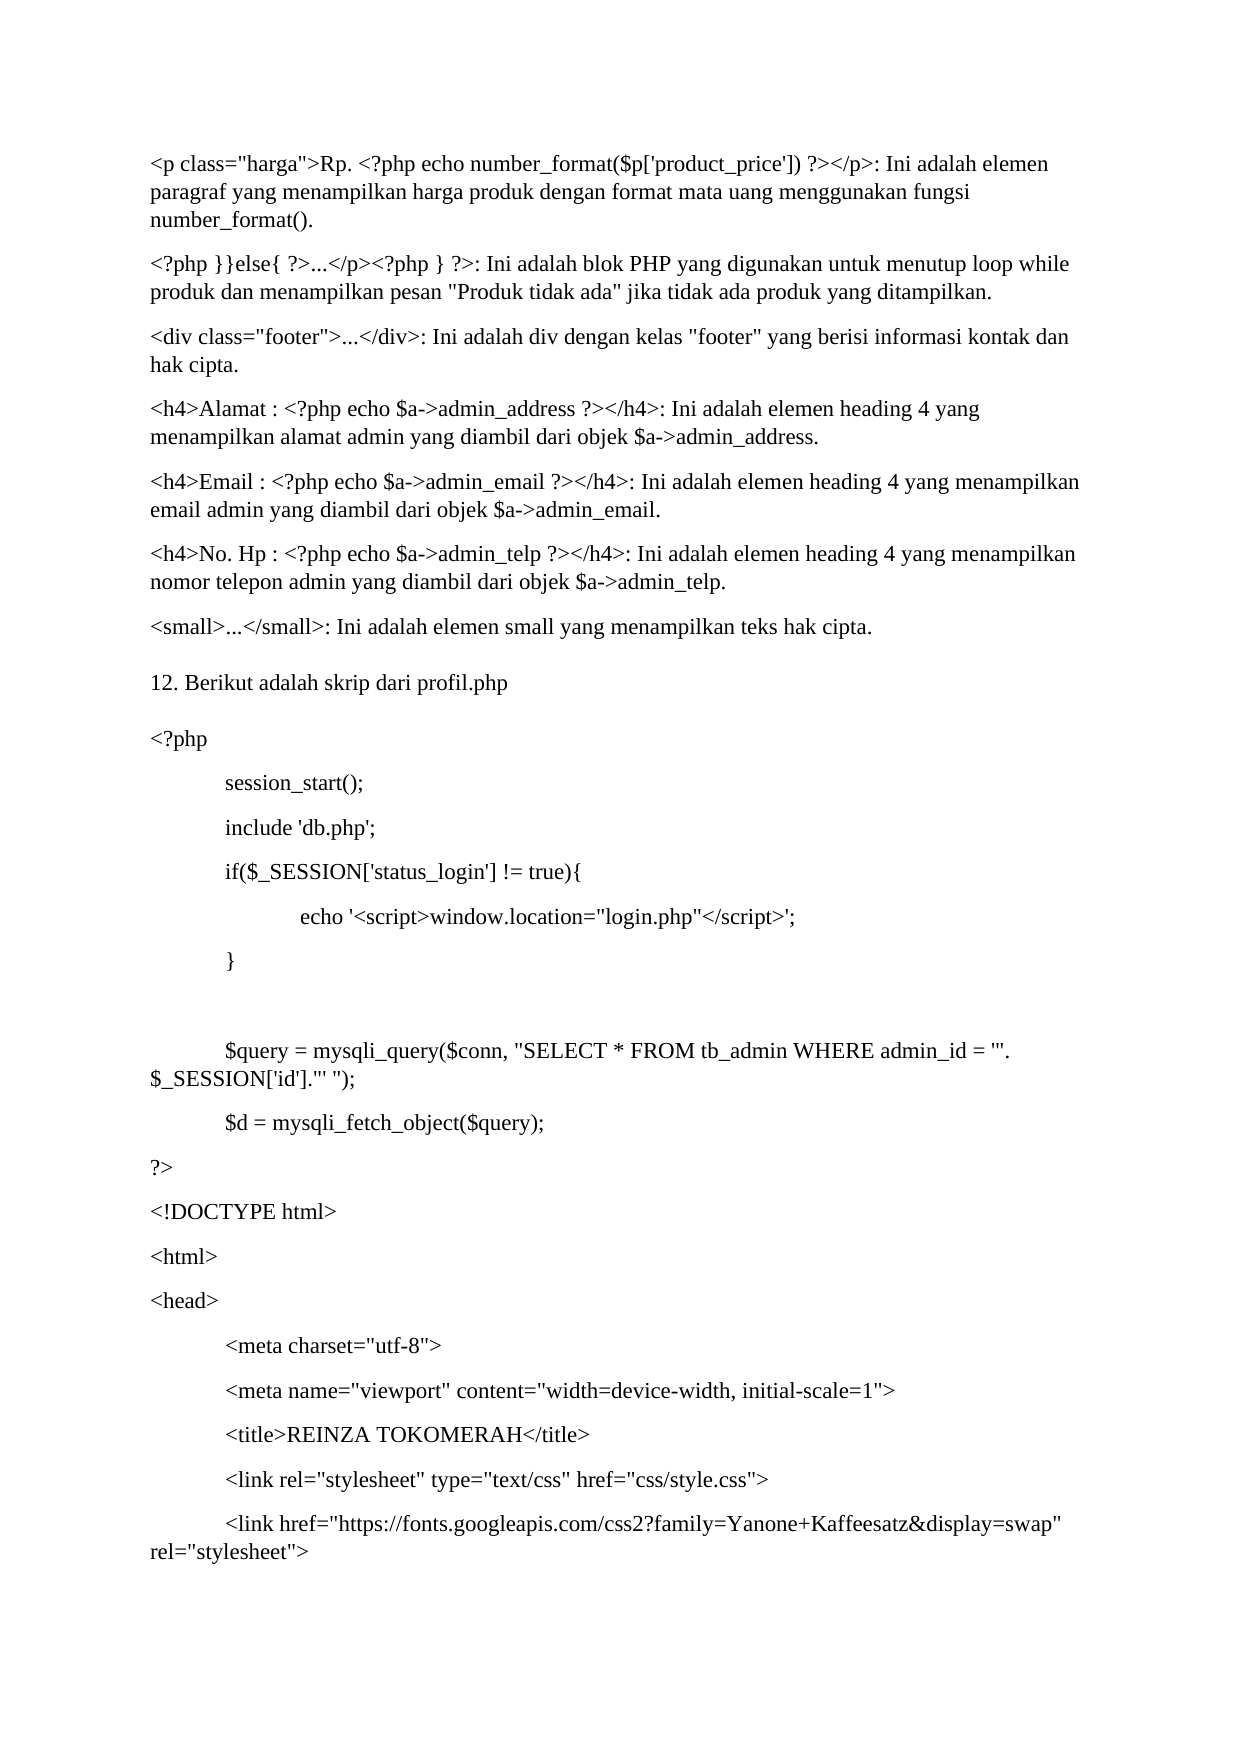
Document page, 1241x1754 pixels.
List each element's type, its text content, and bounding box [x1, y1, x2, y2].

text include 'db.php'; [150, 814, 1090, 840]
text <h4>Alamat : <?php echo $a->admin_address ?></h4>: Ini adalah elemen heading 4 yang menampilkan alamat admin yang diambil dari objek $a->admin_address. [150, 395, 1090, 450]
text } [150, 947, 1090, 974]
text ?> [150, 1154, 1090, 1180]
text if($_SESSION['status_login'] != true){ [150, 858, 1090, 885]
text $query = mysqli_query($conn, "SELECT * FROM tb_admin WHERE admin_id = '".$_SESSION['id']."' "); [150, 1037, 1090, 1091]
text <meta name="viewport" content="width=device-width, initial-scale=1"> [150, 1377, 1090, 1403]
text session_start(); [150, 769, 1090, 796]
text <meta charset="utf-8"> [150, 1332, 1090, 1358]
text <p class="harga">Rp. <?php echo number_format($p['product_price']) ?></p>: Ini adalah elemen paragraf yang menampilkan harga produk dengan format mata uang menggunakan fungsi number_format(). [150, 150, 1090, 232]
text <?php }}else{ ?>...</p><?php } ?>: Ini adalah blok PHP yang digunakan untuk menutup loop while produk dan menampilkan pesan "Produk tidak ada" jika tidak ada produk yang ditampilkan. [150, 250, 1090, 305]
text <head> [150, 1287, 1090, 1314]
text <link href="https://fonts.googleapis.com/css2?family=Yanone+Kaffeesatz&display=swap" rel="stylesheet"> [150, 1510, 1090, 1565]
text <link rel="stylesheet" type="text/css" href="css/style.css"> [150, 1466, 1090, 1492]
text <h4>Email : <?php echo $a->admin_email ?></h4>: Ini adalah elemen heading 4 yang menampilkan email admin yang diambil dari objek $a->admin_email. [150, 468, 1090, 522]
text $d = mysqli_fetch_object($query); [150, 1109, 1090, 1136]
text <div class="footer">...</div>: Ini adalah div dengan kelas "footer" yang berisi informasi kontak dan hak cipta. [150, 323, 1090, 377]
text <!DOCTYPE html> [150, 1198, 1090, 1225]
text echo '<script>window.location="login.php"</script>'; [150, 903, 1090, 929]
text <small>...</small>: Ini adalah elemen small yang menampilkan teks hak cipta. 12. Berikut adalah skrip dari profil.php <?php [150, 613, 1090, 751]
text <h4>No. Hp : <?php echo $a->admin_telp ?></h4>: Ini adalah elemen heading 4 yang menampilkan nomor telepon admin yang diambil dari objek $a->admin_telp. [150, 540, 1090, 595]
text <title>REINZA TOKOMERAH</title> [150, 1421, 1090, 1448]
text <html> [150, 1243, 1090, 1269]
